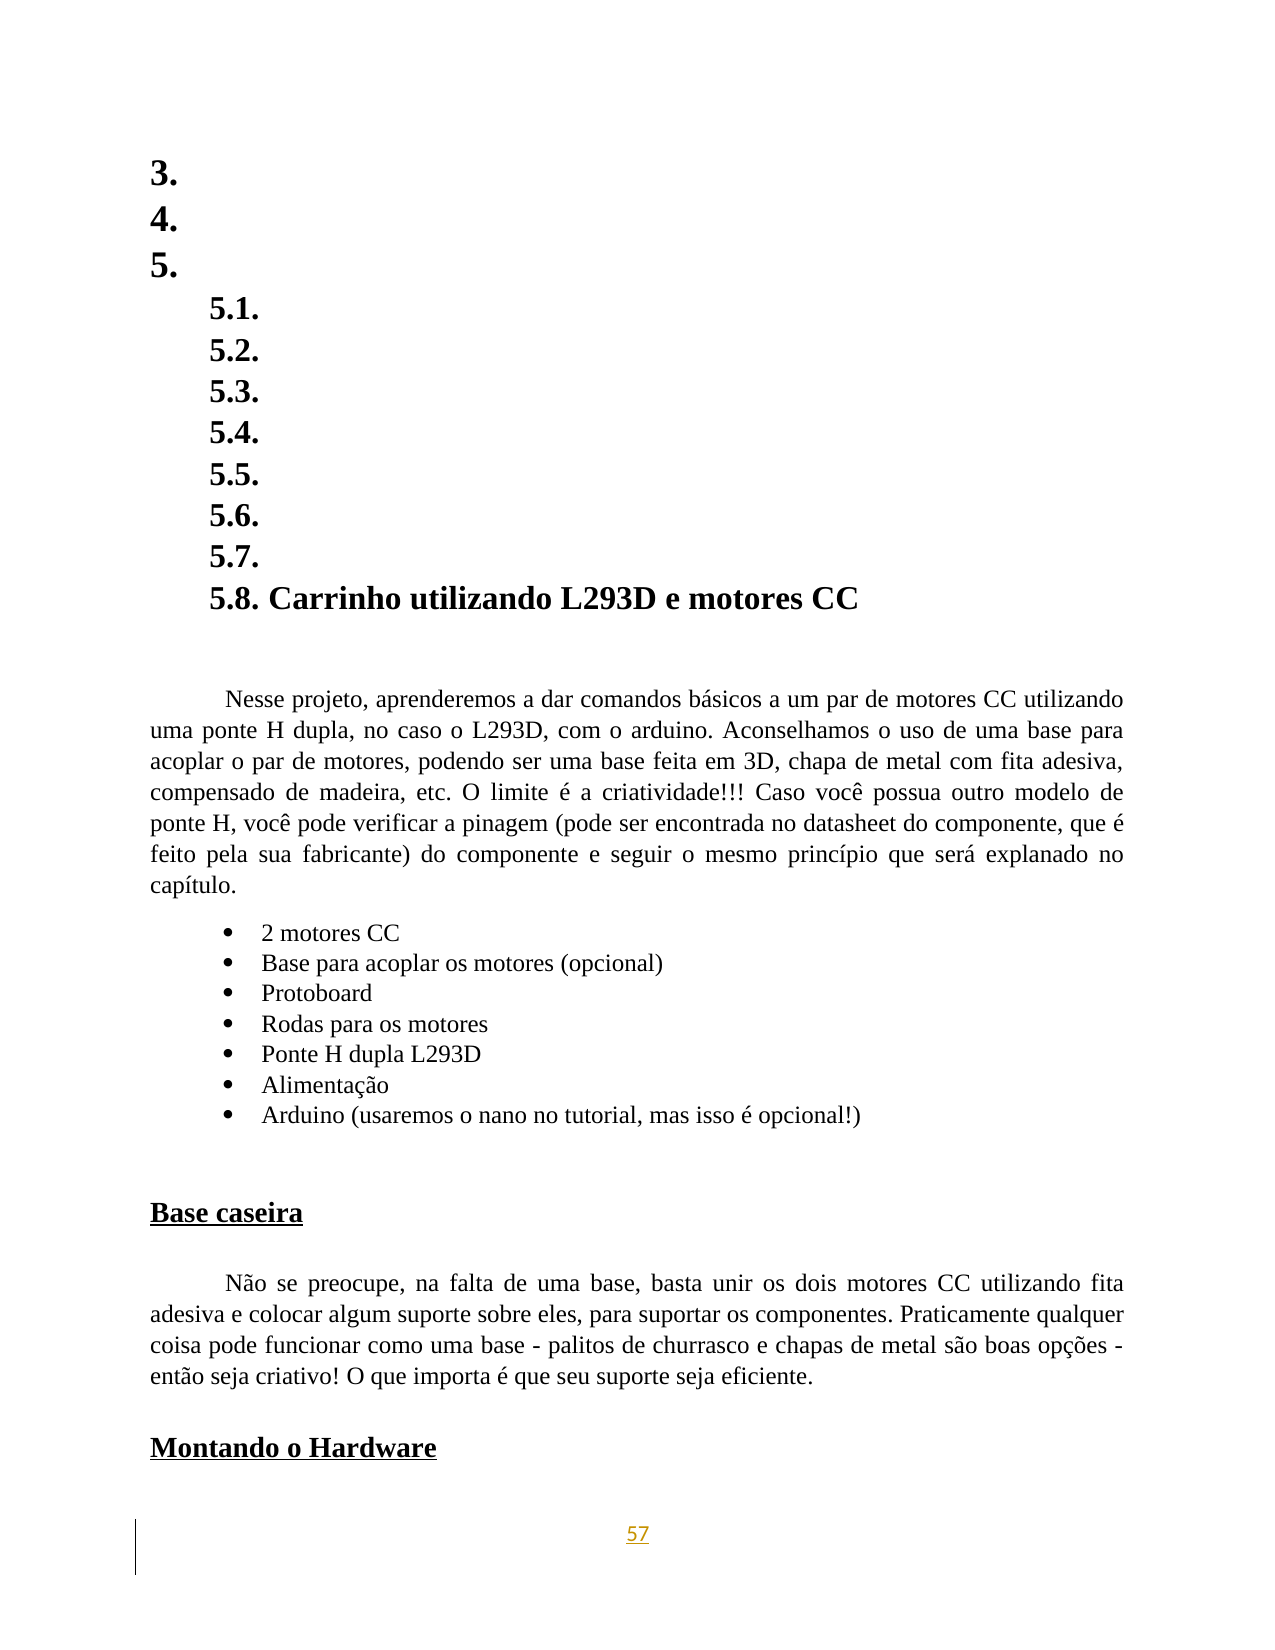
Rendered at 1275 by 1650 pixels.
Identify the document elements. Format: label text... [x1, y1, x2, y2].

list Carrinho utilizando L293D e motores CC [209, 578, 1125, 616]
text Nesse projeto, aprenderemos a dar comandos básicos a um par de motores CC utilizando uma ponte H dupla, no caso o L293D, com o arduino. Aconselhamos o uso de uma base para acoplar o par de motores, podendo ser uma base feita em 3D, chapa de metal com fita adesiva, compensado de madeira, etc. O limite é a criatividade!!! Caso você possua outro modelo de ponte H, você pode verificar a pinagem (pode ser encontrada no datasheet do componente, que é feito pela sua fabricante) do componente e seguir o mesmo princípio que será explanado no capítulo. [150, 684, 1125, 899]
list Protoboard [224, 978, 1125, 1007]
list Rodas para os motores [224, 1009, 1125, 1038]
text Não se preocupe, na falta de uma base, basta unir os dois motores CC utilizando fita adesiva e colocar algum suporte sobre eles, para suportar os componentes. Praticamente qualquer coisa pode funcionar como uma base - palitos de churrasco e chapas de metal são boas opções - então seja criativo! O que importa é que seu suporte seja eficiente. [150, 1268, 1125, 1390]
list 2 motores CC [224, 918, 1125, 946]
list Ponte H dupla L293D [224, 1039, 1125, 1068]
text Montando o Hardware [150, 1430, 1125, 1463]
list Alimentação [224, 1070, 1125, 1098]
list Arduino (usaremos o nano no tutorial, mas isso é opcional!) [224, 1100, 1125, 1129]
list Base para acoplar os motores (opcional) [224, 948, 1125, 977]
text Base caseira [150, 1195, 1125, 1228]
